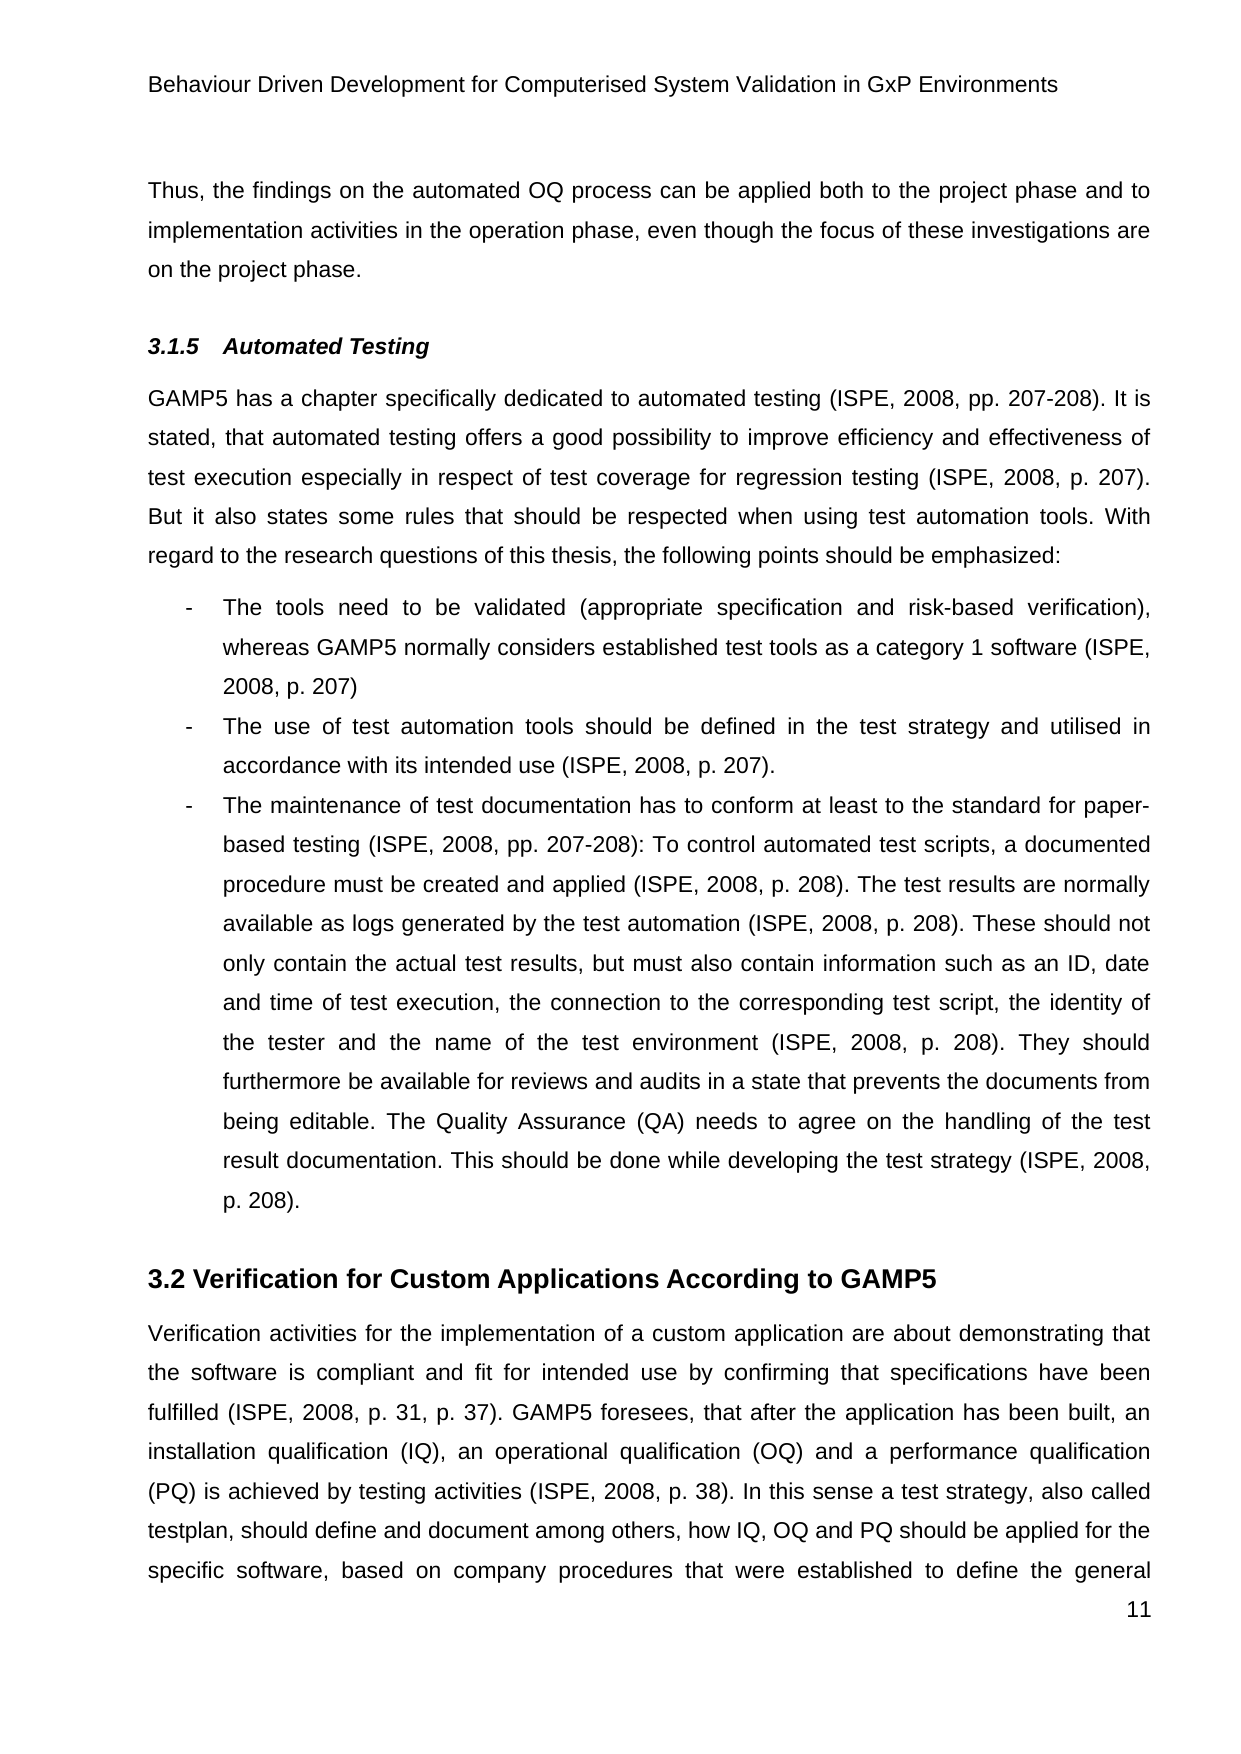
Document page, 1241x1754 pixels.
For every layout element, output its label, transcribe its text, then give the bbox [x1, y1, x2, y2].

subtitle Verification for Custom Applications According to GAMP5 [148, 1263, 1152, 1295]
subtitle Automated Testing [148, 333, 1152, 359]
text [148, 1320, 1152, 1583]
text Thus, the findings on the automated OQ process can be applied both to the project phase and to implementation activities in the operation phase, even though the focus of these investigations are on the project phase. [148, 177, 1152, 282]
text GAMP5 has a chapter specifically dedicated to automated testing (ISPE, 2008, pp. 207-208). It is stated, that automated testing offers a good possibility to improve efficiency and effectiveness of test execution especially in respect of test coverage for regression testing (ISPE, 2008, p. 207). But it also states some rules that should be respected when using test automation tools. With regard to the research questions of this thesis, the following points should be emphasized: [148, 384, 1152, 569]
list The tools need to be validated (appropriate specification and risk-based verification), whereas GAMP5 normally considers established test tools as a category 1 software (ISPE, 2008, p. 207) [185, 594, 1152, 700]
list The use of test automation tools should be defined in the test strategy and utilised in accordance with its intended use (ISPE, 2008, p. 207). [185, 713, 1152, 779]
list The maintenance of test documentation has to conform at least to the standard for paper-based testing (ISPE, 2008, pp. 207-208): To control automated test scripts, a documented procedure must be created and applied (ISPE, 2008, p. 208). The test results are normally available as logs generated by the test automation (ISPE, 2008, p. 208). These should not only contain the actual test results, but must also contain information such as an ID, date and time of test execution, the connection to the corresponding test script, the identity of the tester and the name of the test environment (ISPE, 2008, p. 208). They should furthermore be available for reviews and audits in a state that prevents the documents from being editable. The Quality Assurance (QA) needs to agree on the handling of the test result documentation. This should be done while developing the test strategy (ISPE, 2008, p. 208). [185, 792, 1152, 1213]
